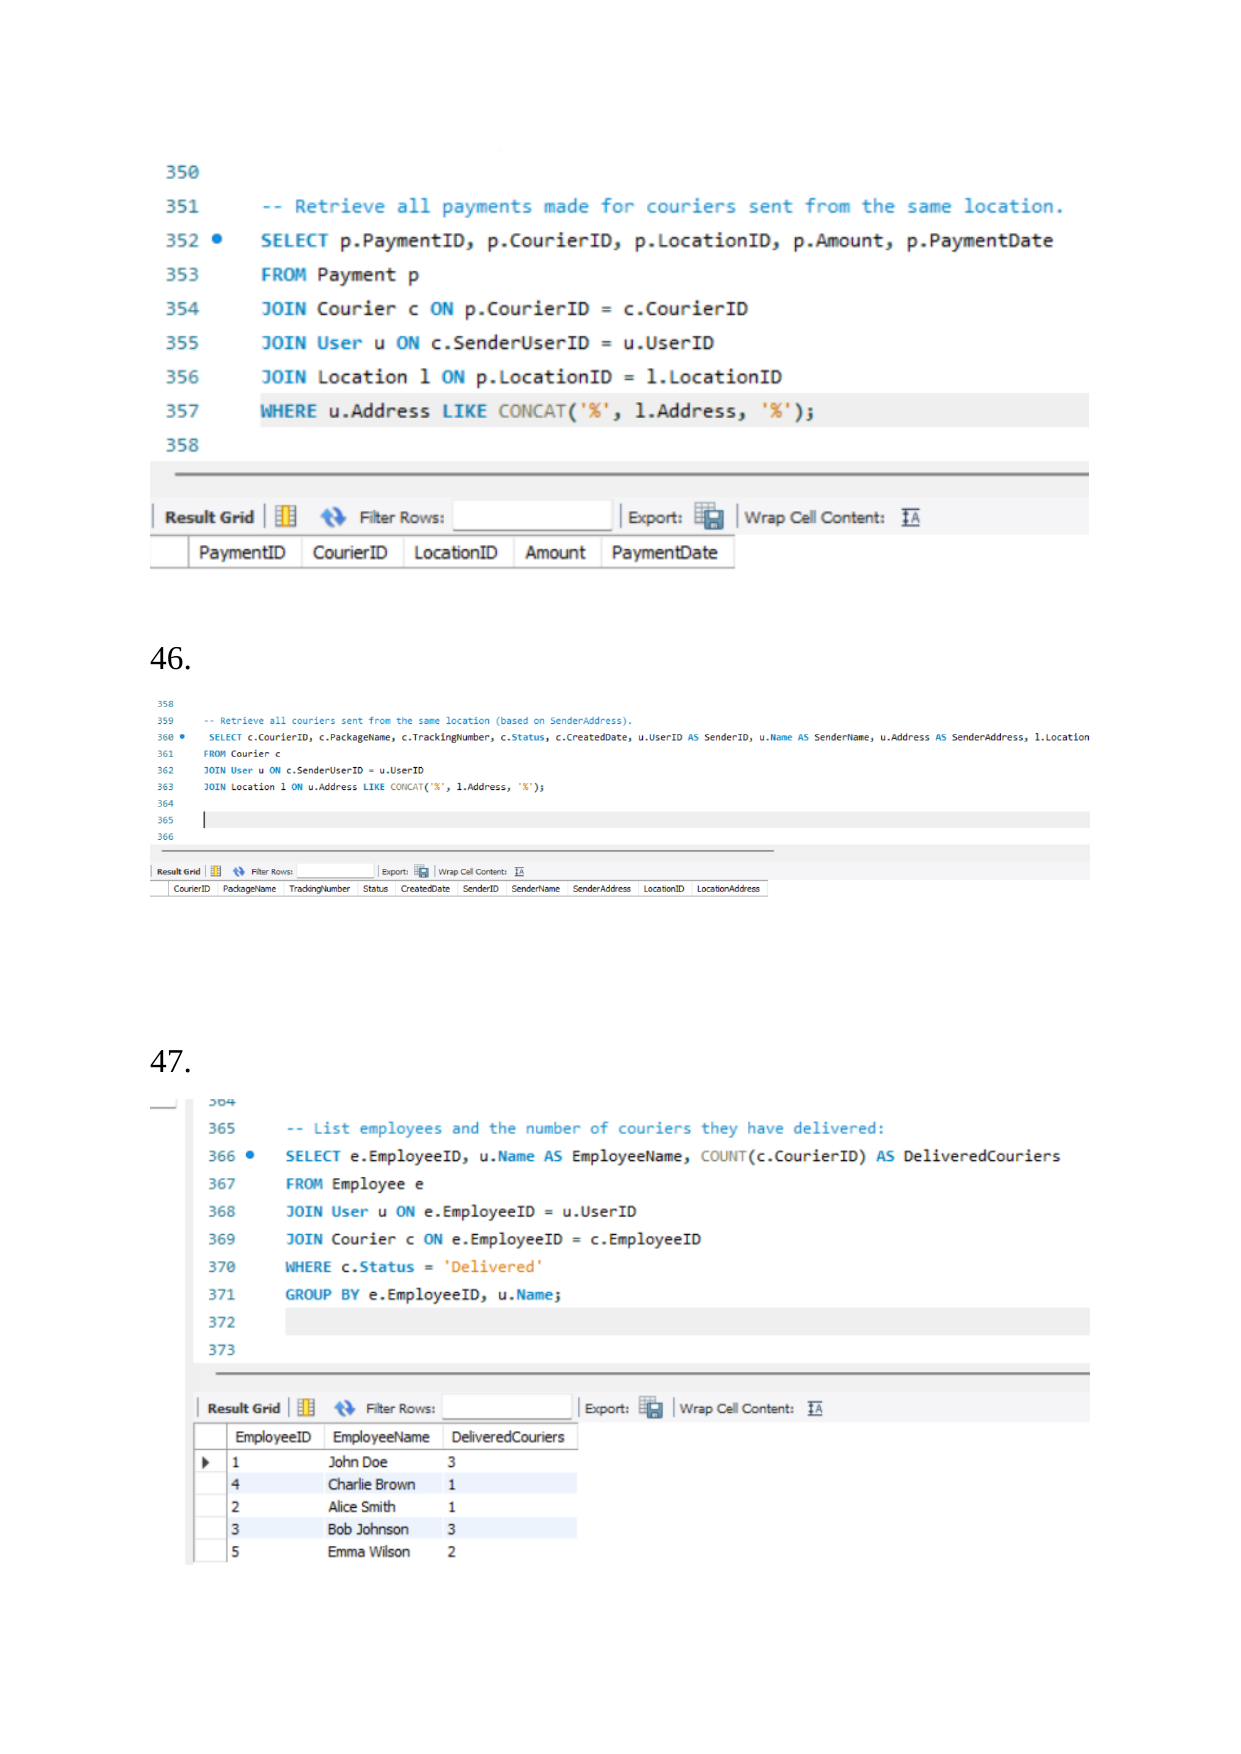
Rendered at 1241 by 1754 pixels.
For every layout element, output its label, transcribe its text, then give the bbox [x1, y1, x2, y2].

picture [150, 150, 1089, 635]
picture [150, 696, 1090, 1023]
text 47. [150, 1041, 1090, 1079]
picture [150, 1099, 1090, 1565]
